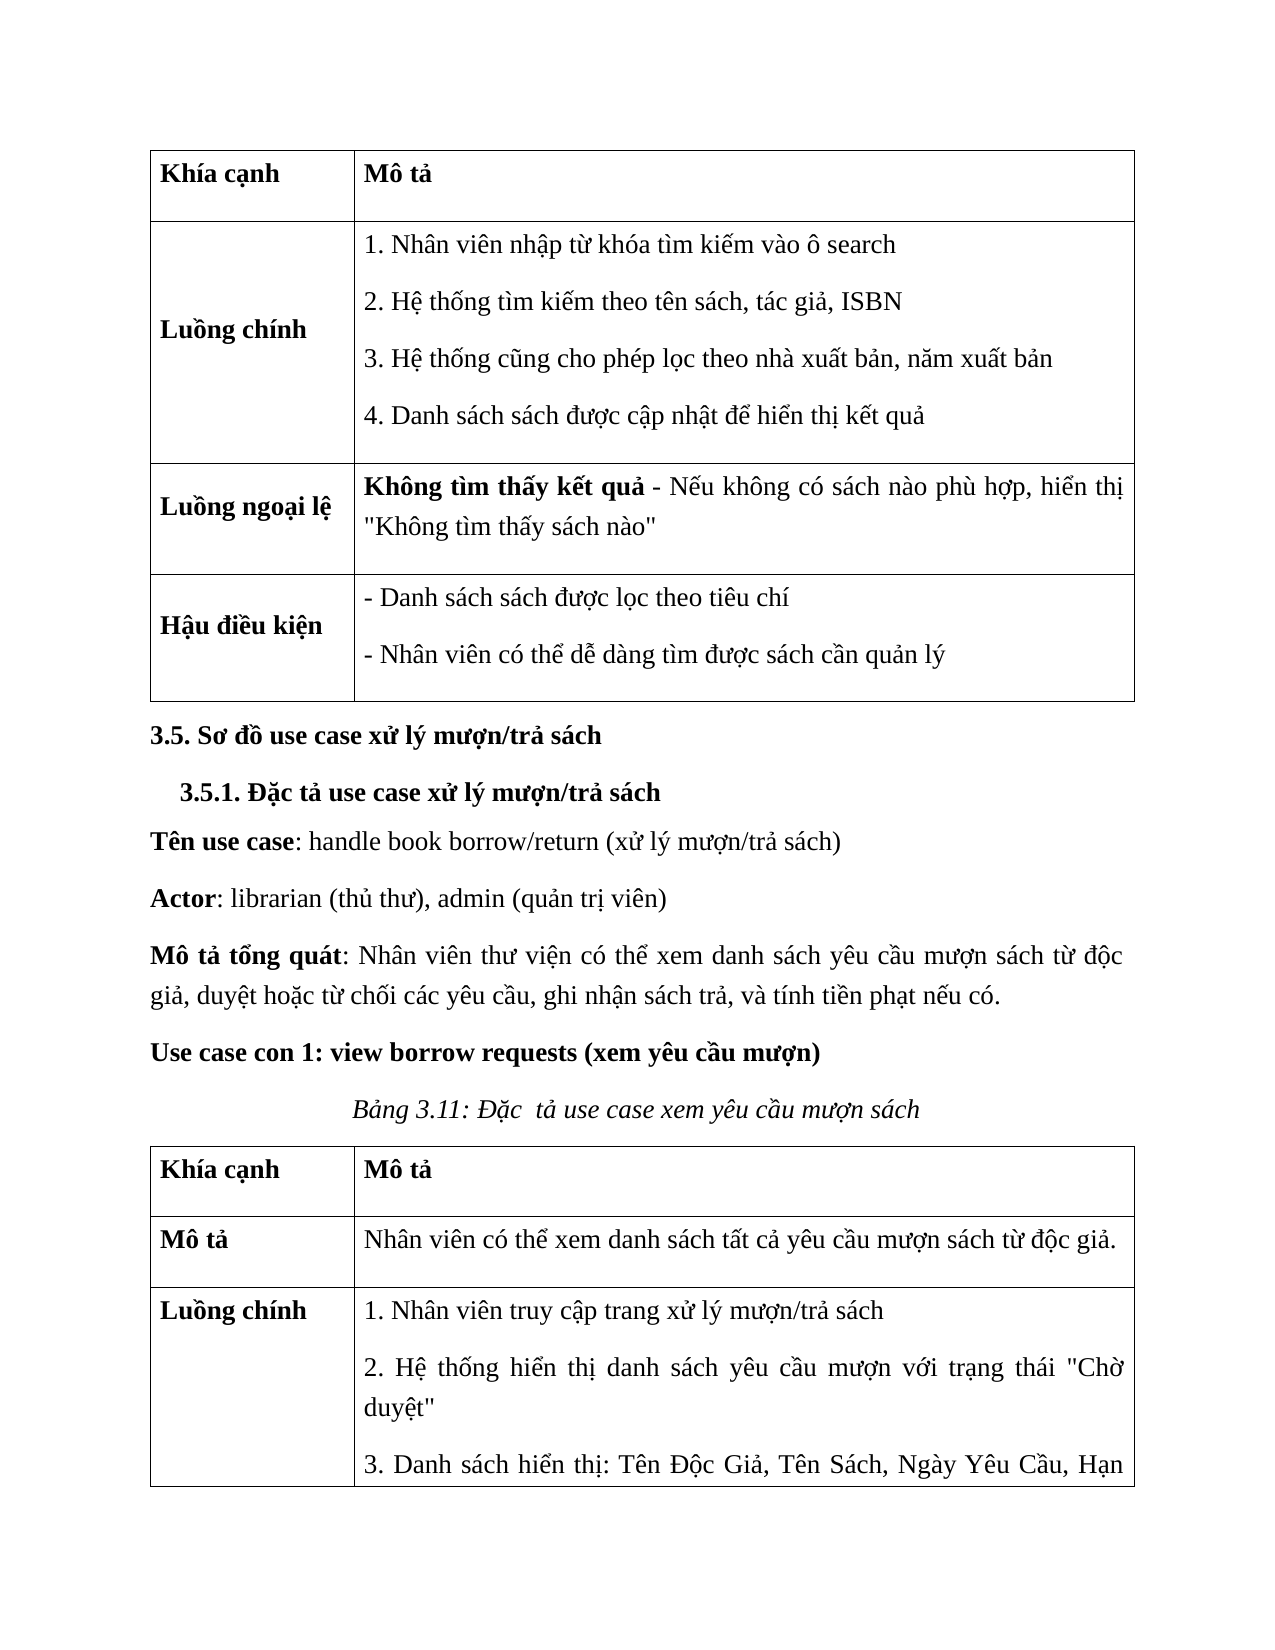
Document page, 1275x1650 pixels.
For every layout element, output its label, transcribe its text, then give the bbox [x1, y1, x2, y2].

table_header Mô tả [355, 1147, 1134, 1216]
table_cell Nhân viên có thể xem danh sách tất cả yêu cầu mượn sách từ độc giả. [355, 1217, 1134, 1287]
text Actor: librarian (thủ thư), admin (quản trị viên) [150, 882, 1125, 913]
table_cell - Danh sách sách được lọc theo tiêu chí - Nhân viên có thể dễ dàng tìm được sách cần quản lý [355, 575, 1134, 701]
table_cell Không tìm thấy kết quả - Nếu không có sách nào phù hợp, hiển thị "Không tìm thấy sách nào" [355, 464, 1134, 573]
table_cell Luồng chính [151, 1288, 354, 1486]
table_cell Luồng ngoại lệ [151, 464, 354, 573]
table_cell Luồng chính [151, 222, 354, 462]
text Tên use case: handle book borrow/return (xử lý mượn/trả sách) [150, 825, 1125, 856]
text Mô tả tổng quát: Nhân viên thư viện có thể xem danh sách yêu cầu mượn sách từ độc giả, duyệt hoặc từ chối các yêu cầu, ghi nhận sách trả, và tính tiền phạt nếu có. [150, 939, 1125, 1011]
subtitle 3.5.1. Đặc tả use case xử lý mượn/trả sách [179, 776, 1125, 807]
text Use case con 1: view borrow requests (xem yêu cầu mượn) [150, 1036, 1125, 1068]
table_header Khía cạnh [151, 151, 354, 221]
text Bảng 3.11: Đặc tả use case xem yêu cầu mượn sách [150, 1093, 1125, 1125]
table_header Mô tả [355, 151, 1134, 221]
table_cell Mô tả [151, 1217, 354, 1287]
table_cell Hậu điều kiện [151, 575, 354, 701]
table_cell 1. Nhân viên nhập từ khóa tìm kiếm vào ô search 2. Hệ thống tìm kiếm theo tên sách, tác giả, ISBN 3. Hệ thống cũng cho phép lọc theo nhà xuất bản, năm xuất bản 4. Danh sách sách được cập nhật để hiển thị kết quả [355, 222, 1134, 462]
subtitle 3.5. Sơ đồ use case xử lý mượn/trả sách [150, 719, 1125, 750]
table_header Khía cạnh [151, 1147, 354, 1216]
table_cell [355, 1288, 1134, 1486]
